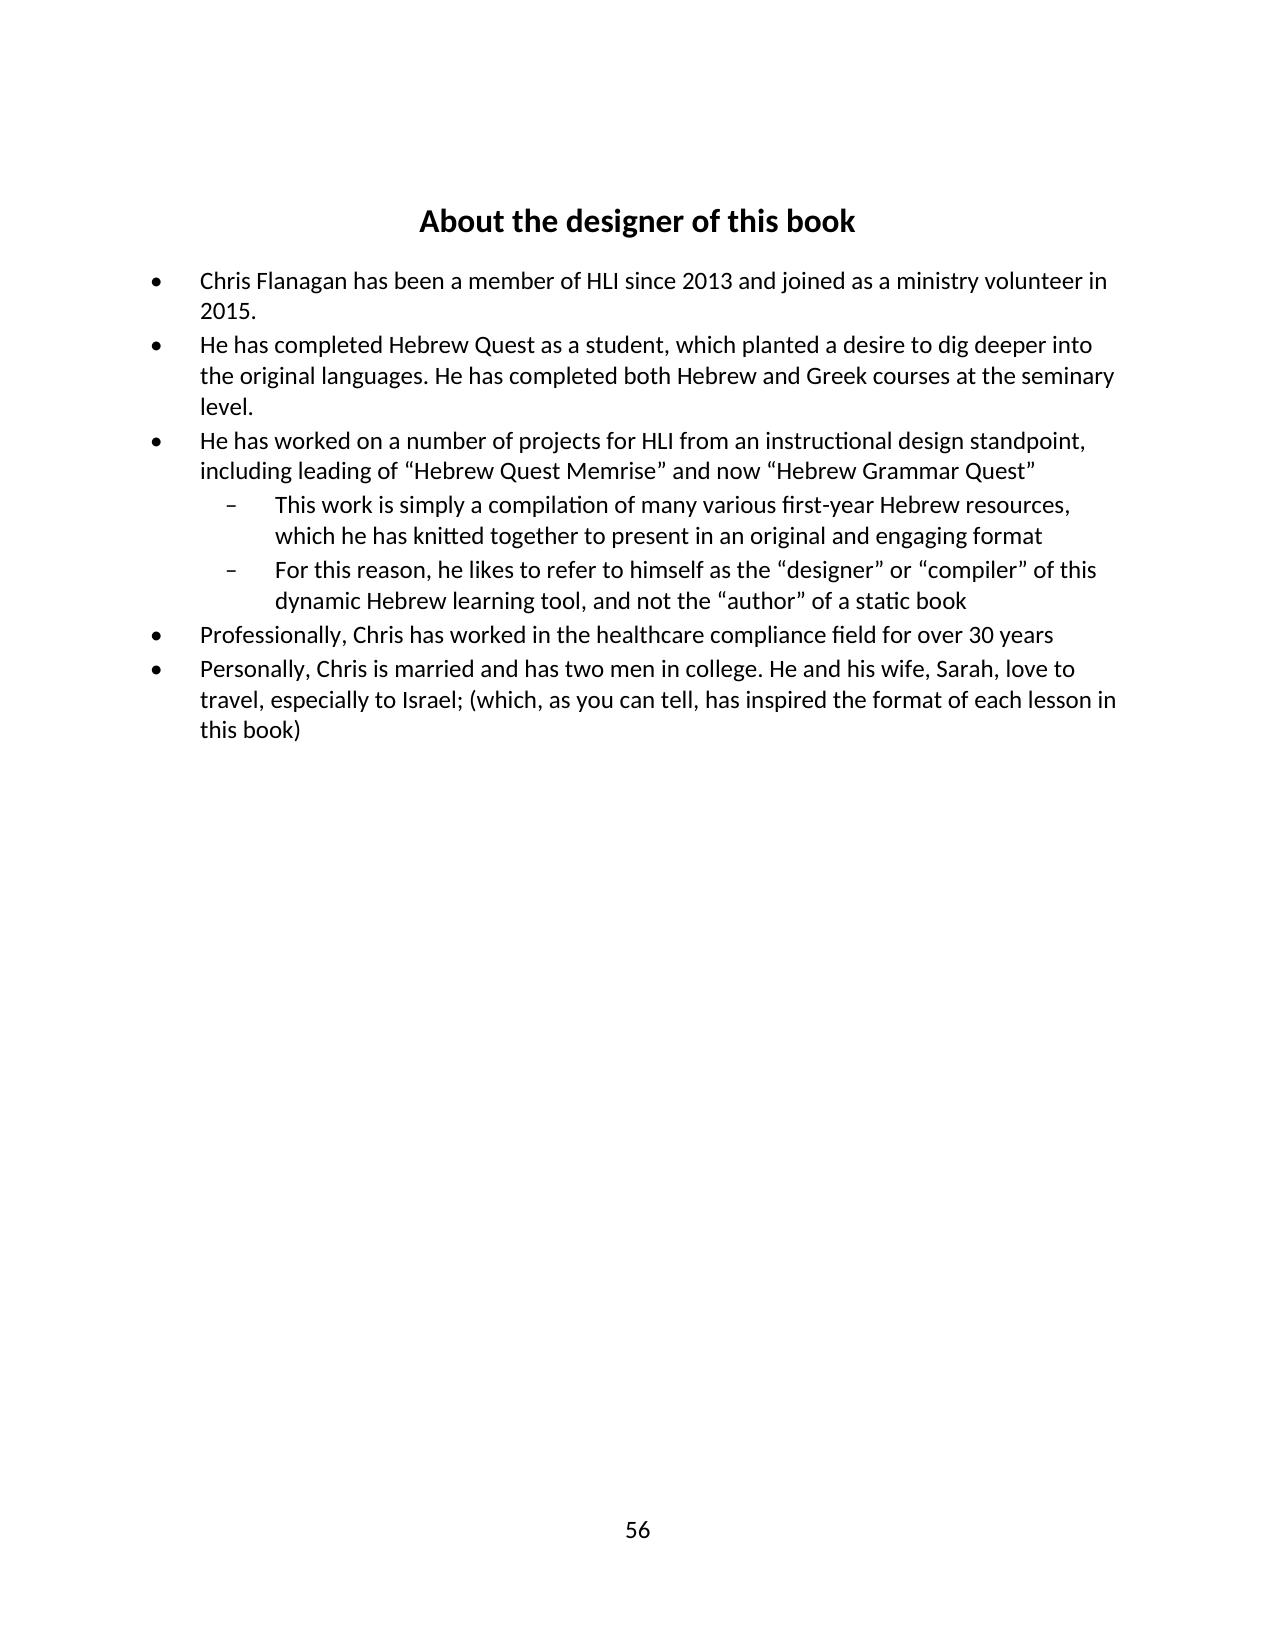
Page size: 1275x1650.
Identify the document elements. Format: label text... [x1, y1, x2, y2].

list Personally, Chris is married and has two men in college. He and his wife, Sarah, love to travel, especially to Israel; (which, as you can tell, has inspired the format of each lesson in this book) [150, 653, 1125, 745]
list Professionally, Chris has worked in the healthcare compliance field for over 30 years [150, 619, 1125, 650]
list He has worked on a number of projects for HLI from an instructional design standpoint, including leading of “Hebrew Quest Memrise” and now “Hebrew Grammar Quest” [150, 425, 1125, 486]
list He has completed Hebrew Quest as a student, which planted a desire to dig deeper into the original languages. He has completed both Hebrew and Greek courses at the seminary level. [150, 329, 1125, 421]
list Chris Flanagan has been a member of HLI since 2013 and joined as a ministry volunteer in 2015. [150, 265, 1125, 326]
list For this reason, he likes to refer to himself as the “designer” or “compiler” of this dynamic Hebrew learning tool, and not the “author” of a static book [225, 554, 1125, 616]
subtitle About the designer of this book [150, 200, 1125, 241]
list This work is simply a compilation of many various first-year Hebrew resources, which he has knitted together to present in an original and engaging format [225, 490, 1125, 551]
